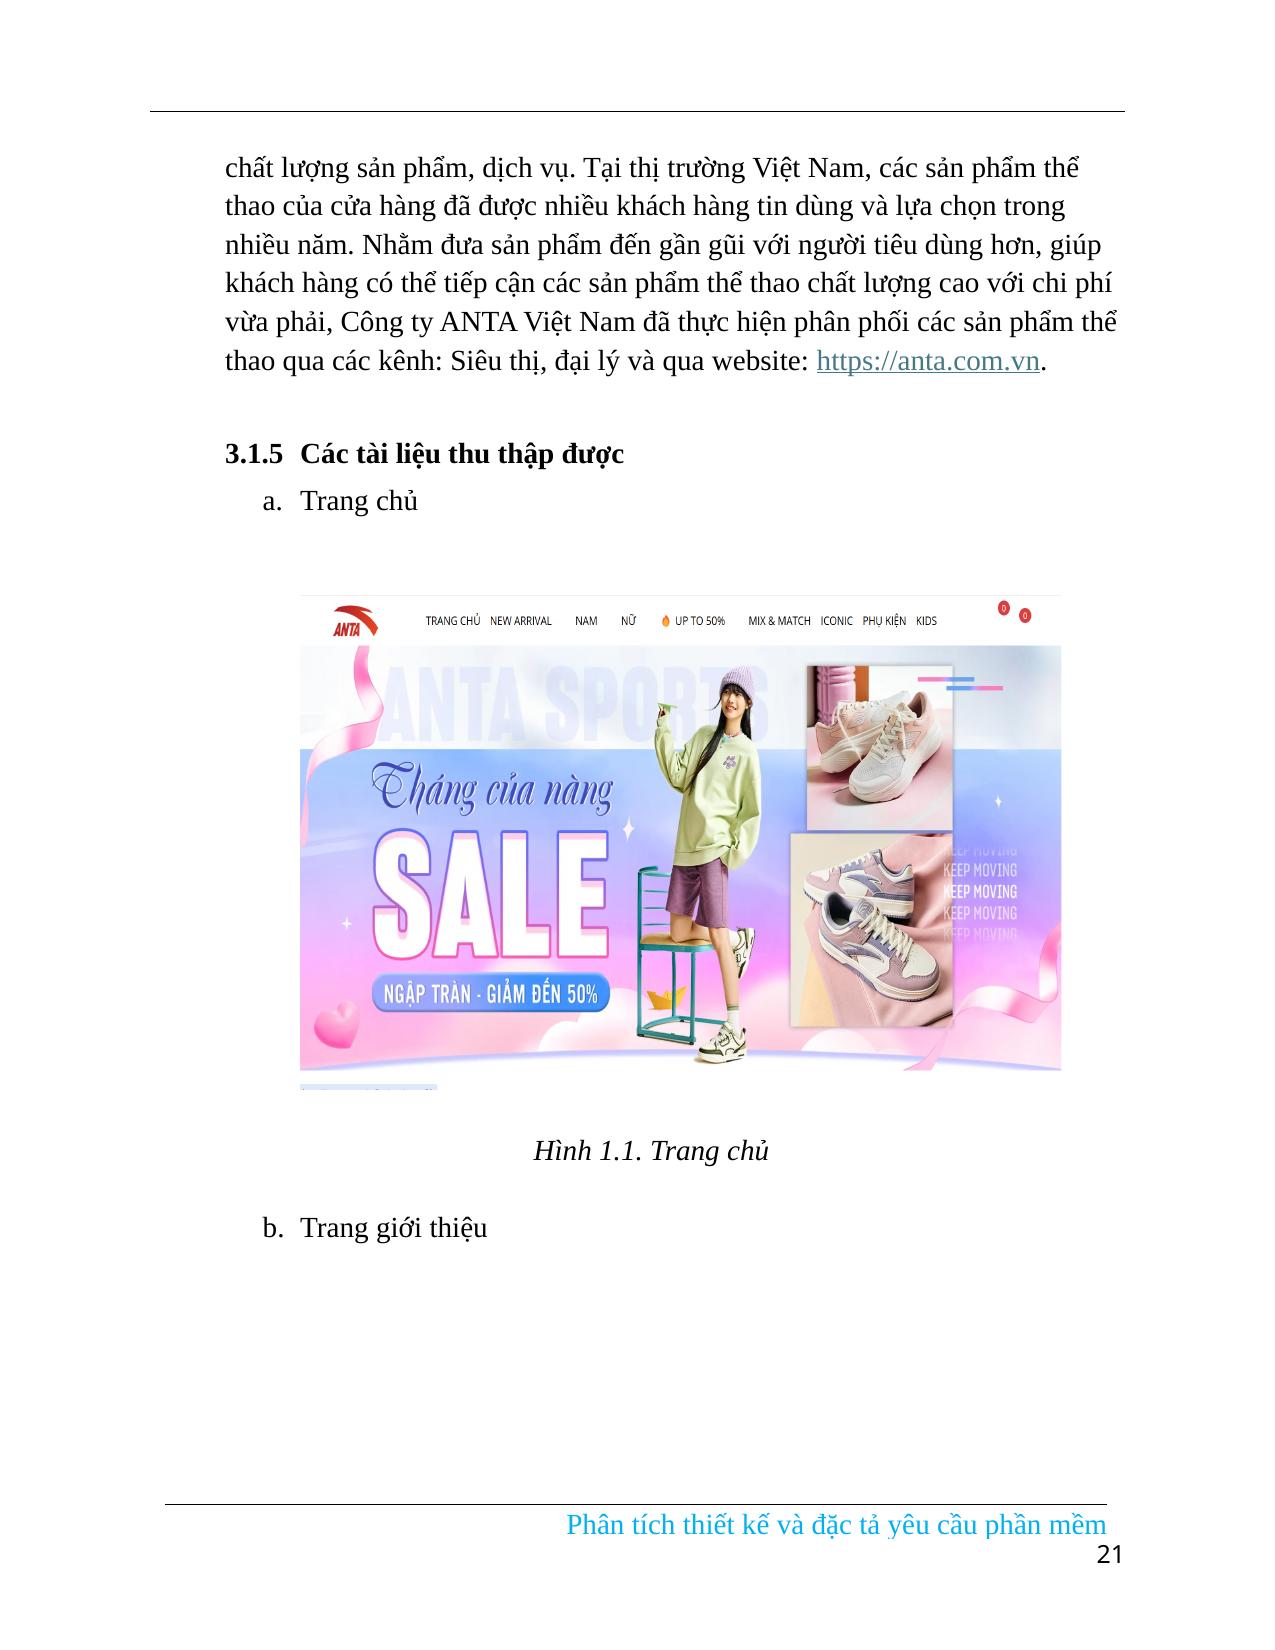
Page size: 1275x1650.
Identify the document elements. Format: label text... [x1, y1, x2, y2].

list Hình 1.1. Trang chủ [300, 1133, 1125, 1167]
subtitle Các tài liệu thu thập được [225, 436, 1125, 470]
list Trang giới thiệu [262, 1210, 1125, 1244]
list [225, 150, 1125, 376]
picture [300, 593, 1062, 1090]
list Trang chủ [262, 483, 1125, 517]
